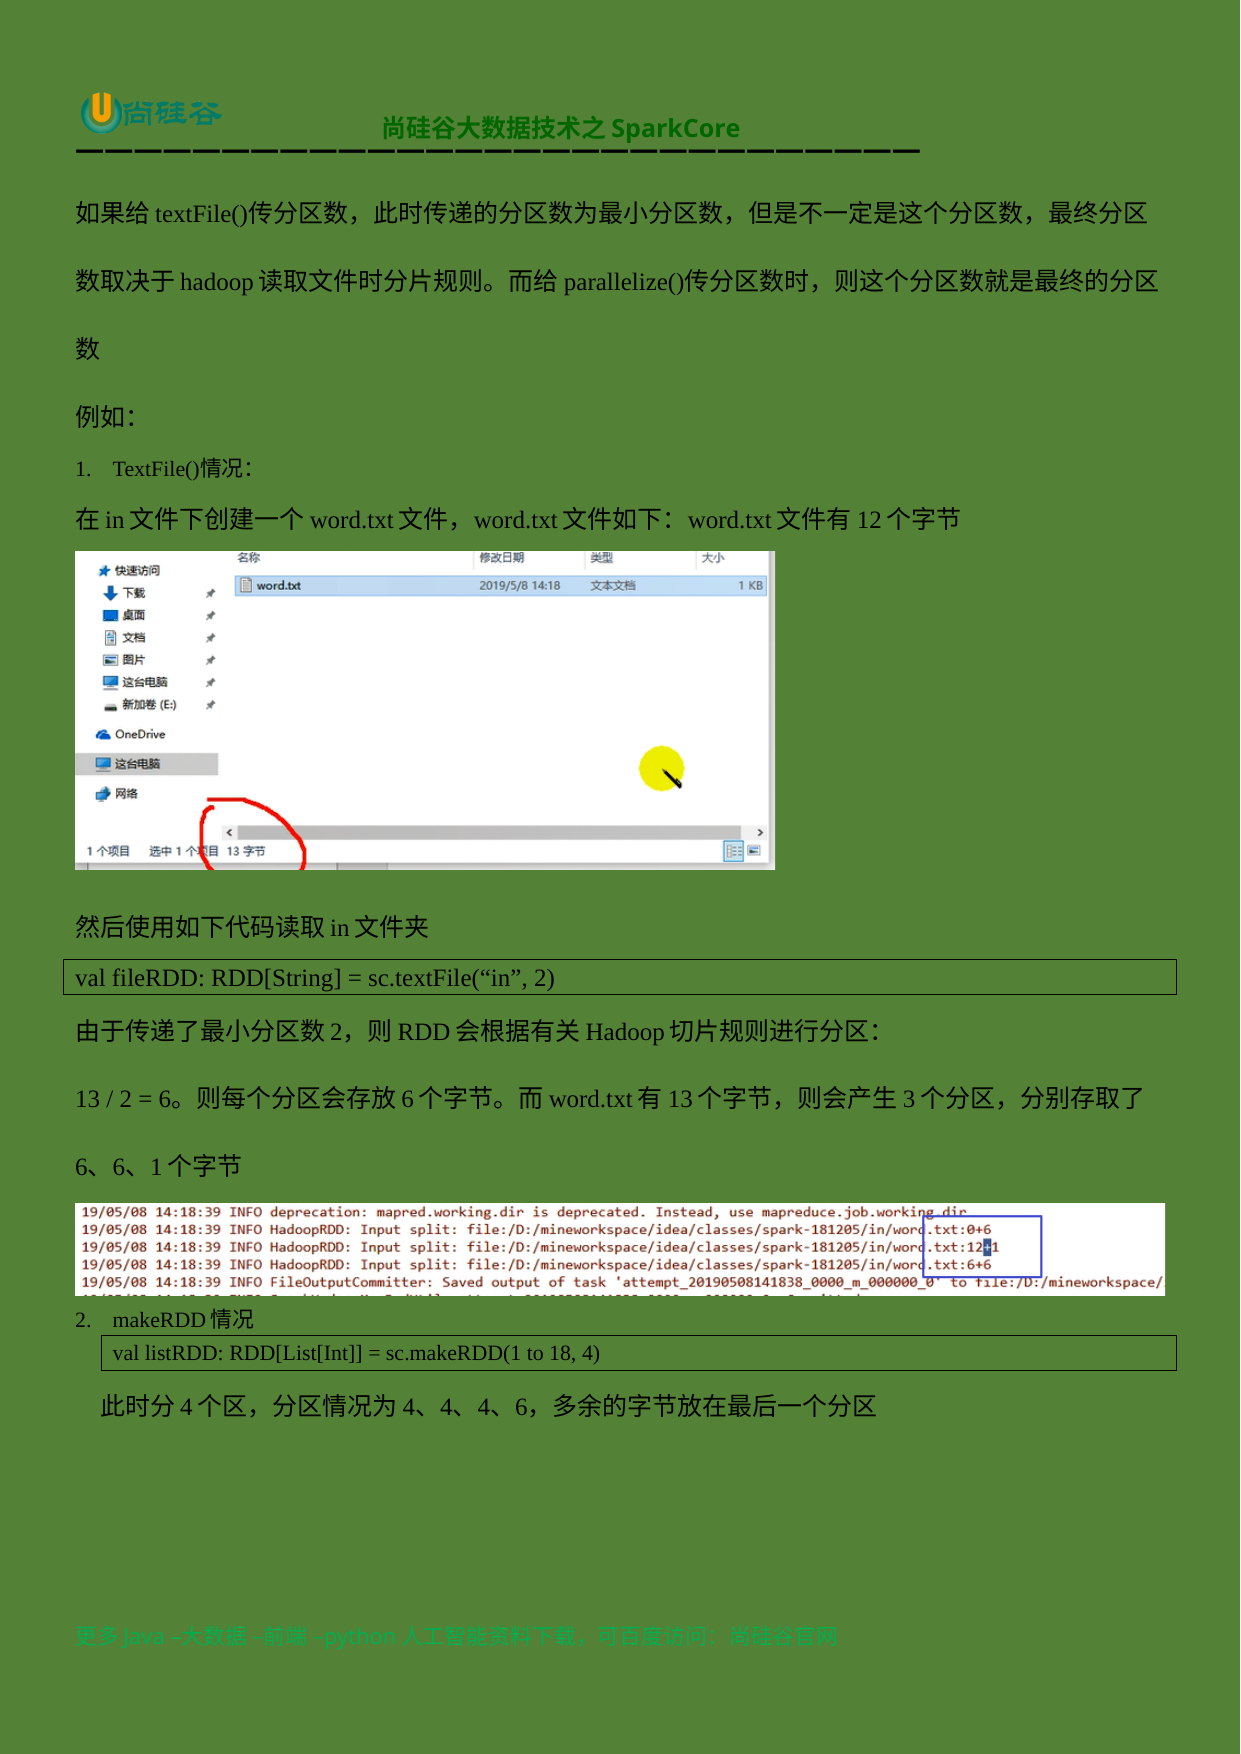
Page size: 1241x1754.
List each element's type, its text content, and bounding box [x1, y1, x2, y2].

picture [75, 1203, 1166, 1296]
text 由于传递了最小分区数2，则RDD会根据有关Hadoop切片规则进行分区： [75, 995, 1165, 1063]
picture [75, 551, 775, 870]
text 如果给textFile()传分区数，此时传递的分区数为最小分区数，但是不一定是这个分区数，最终分区数取决于hadoop读取文件时分片规则。而给parallelize()传分区数时，则这个分区数就是最终的分区数 [75, 178, 1165, 382]
picture [75, 88, 226, 138]
text 例如： [75, 382, 1165, 450]
list TextFile()情况： [75, 450, 1165, 484]
table_header val fileRDD: RDD[String] = sc.textFile(“in”, 2) [64, 960, 1176, 994]
text 13 / 2 = 6。则每个分区会存放6个字节。而word.txt有13个字节，则会产生3个分区，分别存取了6、6、1个字节 [75, 1063, 1165, 1203]
list makeRDD情况 [75, 1301, 1165, 1335]
text 在in文件下创建一个word.txt文件，word.txt文件如下：word.txt文件有12个字节 [75, 484, 1165, 552]
table_header val listRDD: RDD[List[Int]] = sc.makeRDD(1 to 18, 4) [102, 1336, 1176, 1370]
text 此时分4个区，分区情况为4、4、4、6，多余的字节放在最后一个分区 [75, 1371, 1165, 1439]
